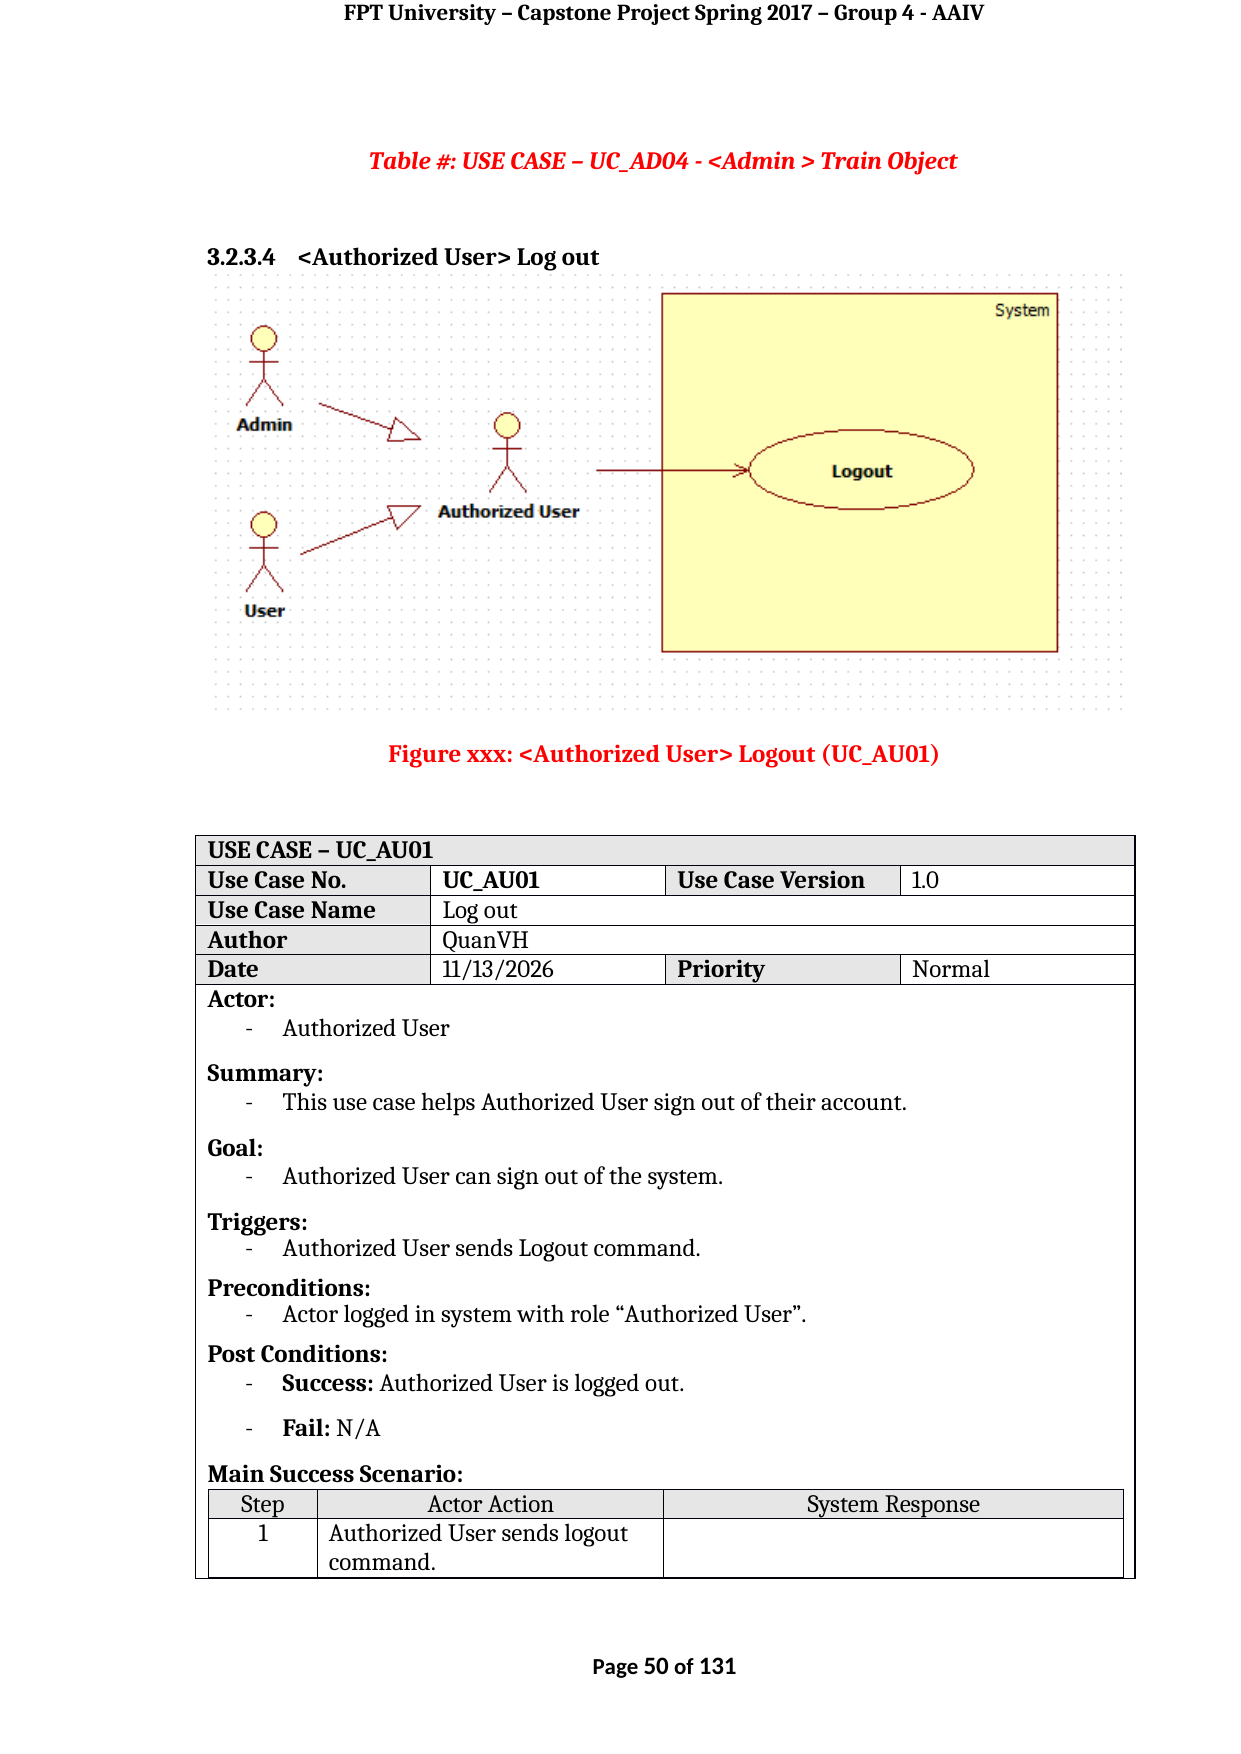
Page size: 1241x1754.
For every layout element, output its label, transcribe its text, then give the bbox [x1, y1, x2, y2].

table_cell Author [196, 926, 430, 954]
subtitle <Authorized User> Log out [207, 242, 1122, 271]
table_cell Use Case Version [666, 866, 900, 895]
text Table #: USE CASE – UC_AD04 - <Admin > Train Object [207, 147, 1122, 176]
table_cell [196, 985, 1134, 1578]
table_cell 03/28/2017 [431, 955, 665, 984]
table_cell Use Case No. [196, 866, 430, 895]
table_cell UC_AU01 [431, 866, 665, 895]
table_header USE CASE – UC_AU01 [196, 836, 1134, 865]
table_cell Use Case Name [196, 896, 430, 924]
text Figure xxx: <Authorized User> Logout (UC_AU01) [207, 740, 1122, 768]
table_cell Date [196, 955, 430, 984]
picture [207, 273, 1122, 721]
table_cell Log out [431, 896, 1134, 924]
table_cell Normal [901, 955, 1134, 984]
table_cell QuanVH [431, 926, 1134, 954]
table_cell 1.0 [901, 866, 1134, 895]
table_cell Priority [666, 955, 900, 984]
